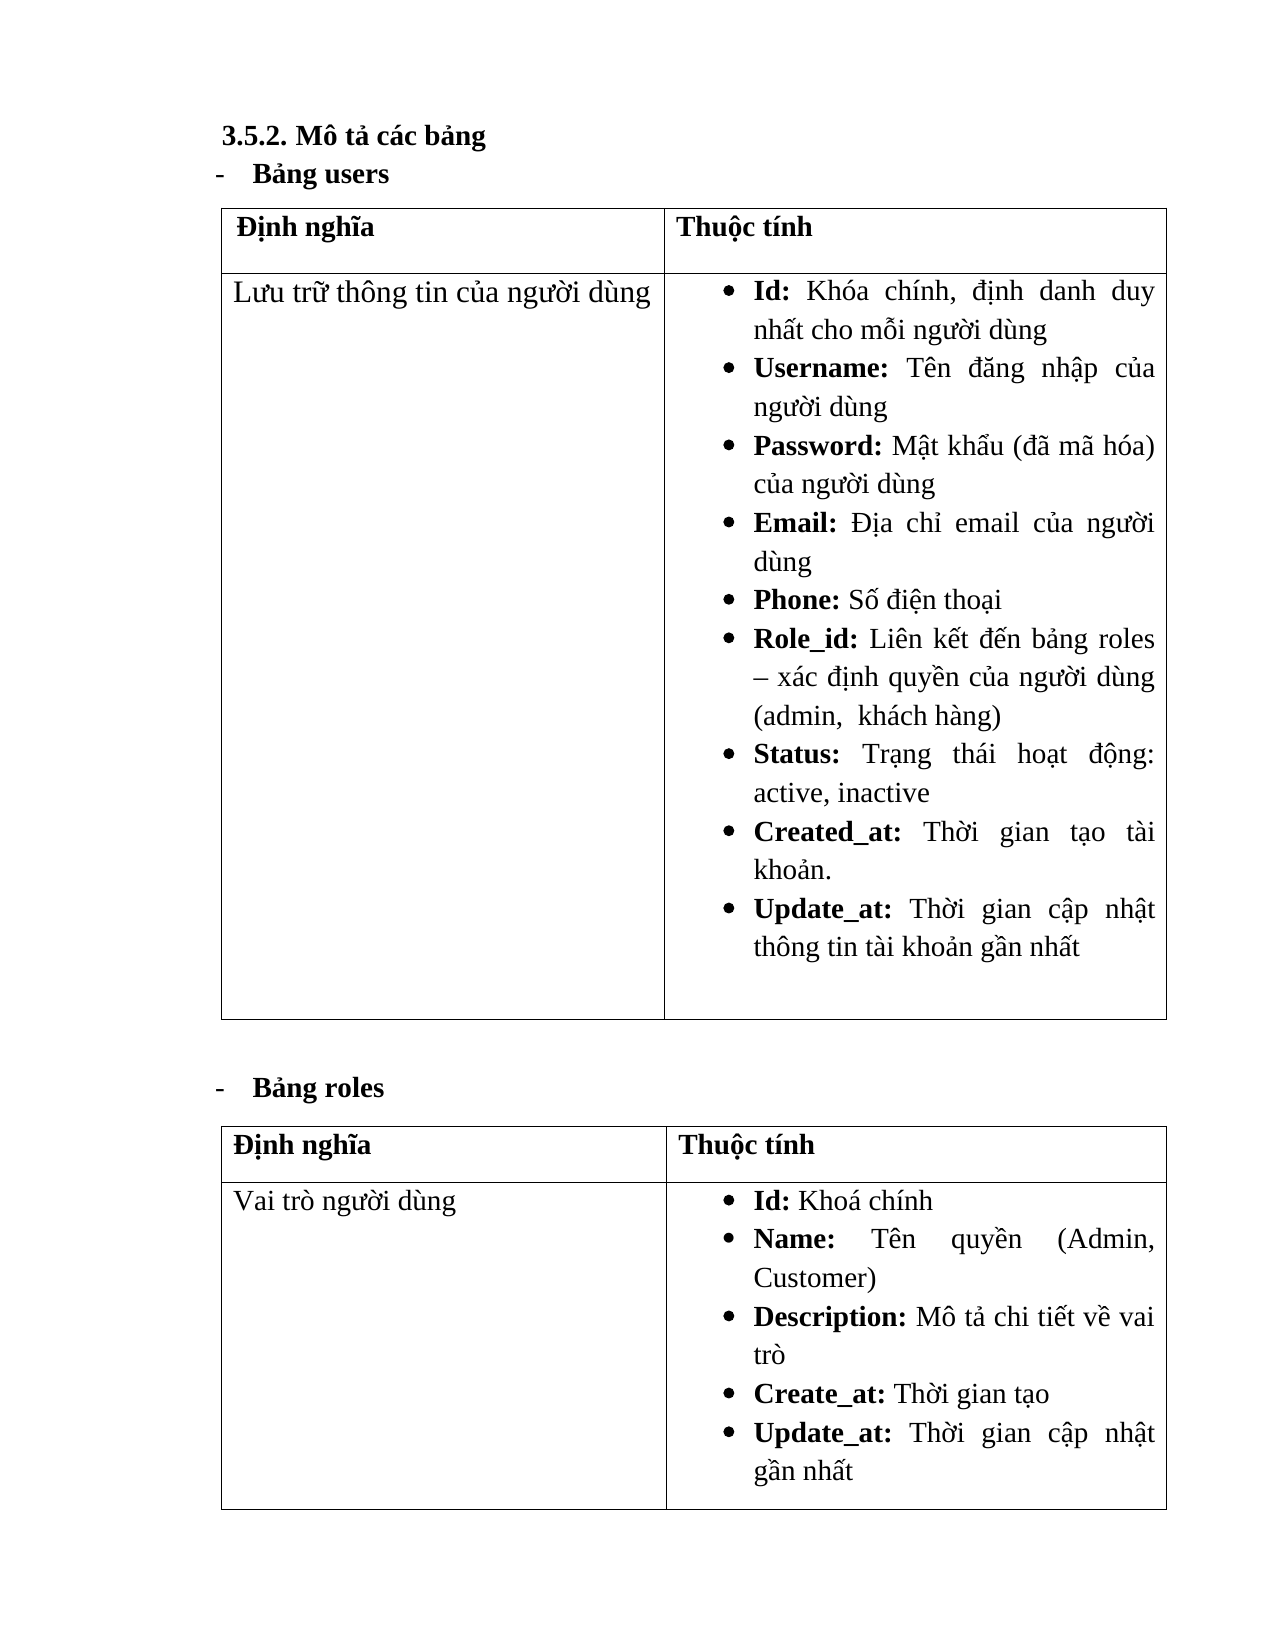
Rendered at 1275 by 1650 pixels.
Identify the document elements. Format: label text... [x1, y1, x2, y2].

table_cell Vai trò người dùng [222, 1183, 666, 1508]
list Bảng users [215, 157, 1157, 190]
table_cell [667, 1183, 1166, 1508]
table_header Định nghĩa [222, 1127, 666, 1182]
table_cell Lưu trữ thông tin của người dùng [222, 274, 664, 1019]
table_header Định nghĩa [222, 209, 664, 272]
table_cell Id: Khóa chính, định danh duy nhất cho mỗi người dùng Username: Tên đăng nhập của người dùng Password: Mật khẩu (đã mã hóa) của người dùng Email: Địa chỉ email của người dùng Phone: Số điện thoại Role_id: Liên kết đến bảng roles – xác định quyền của người dùng (admin, khách hàng) Status: Trạng thái hoạt động: active, inactive Created_at: Thời gian tạo tài khoản. Update_at: Thời gian cập nhật thông tin tài khoản gần nhất [665, 274, 1166, 1019]
table_header Thuộc tính [667, 1127, 1166, 1182]
list Mô tả các bảng [222, 118, 1157, 152]
table_header Thuộc tính [665, 209, 1166, 272]
list Bảng roles [215, 1071, 1157, 1104]
